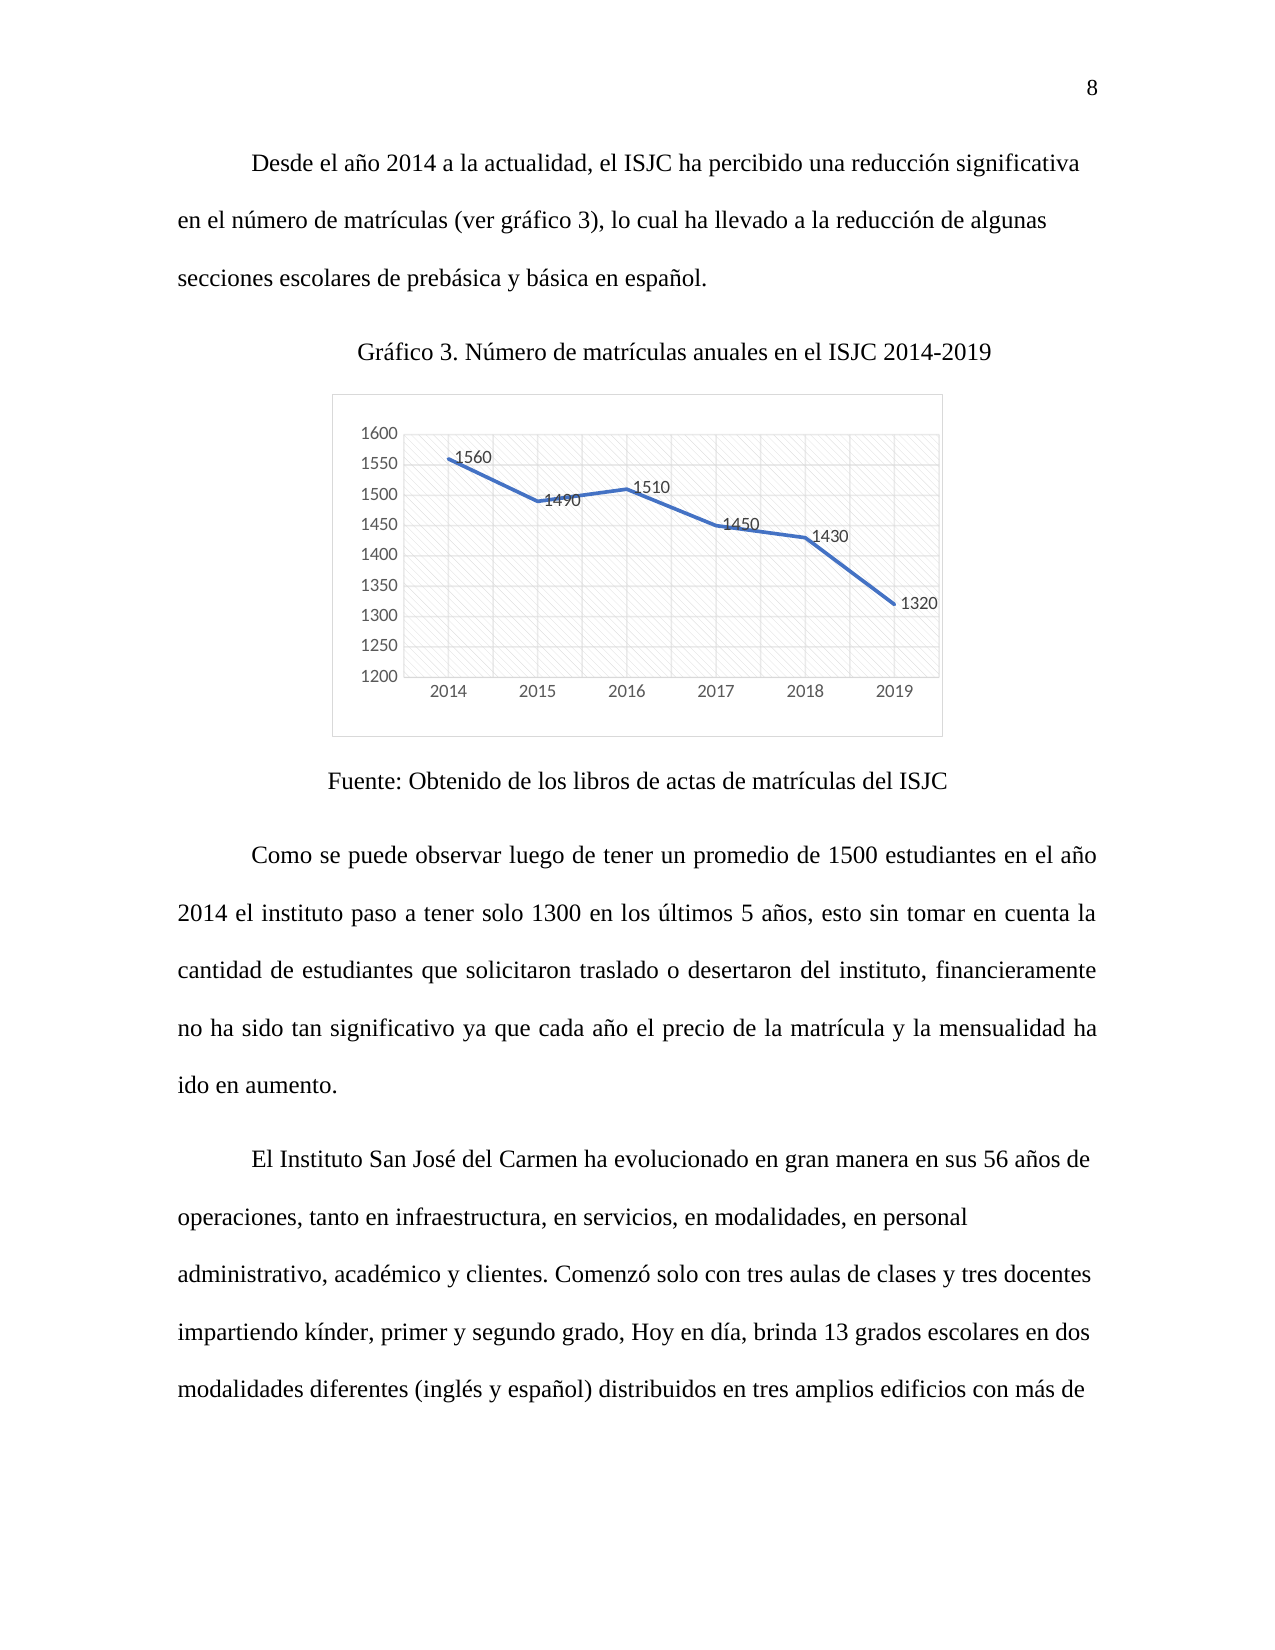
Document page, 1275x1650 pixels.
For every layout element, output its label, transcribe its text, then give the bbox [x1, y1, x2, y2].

text Gráfico 3. Número de matrículas anuales en el ISJC 2014-2019 Fuente: Obtenido de los libros de actas de matrículas del ISJC [177, 337, 1098, 795]
text Como se puede observar luego de tener un promedio de 1500 estudiantes en el año 2014 el instituto paso a tener solo 1300 en los últimos 5 años, esto sin tomar en cuenta la cantidad de estudiantes que solicitaron traslado o desertaron del instituto, financieramente no ha sido tan significativo ya que cada año el precio de la matrícula y la mensualidad ha ido en aumento. [177, 840, 1098, 1099]
text Desde el año 2014 a la actualidad, el ISJC ha percibido una reducción significativa en el número de matrículas (ver gráfico 3), lo cual ha llevado a la reducción de algunas secciones escolares de prebásica y básica en español. [177, 148, 1098, 291]
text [177, 1144, 1098, 1403]
